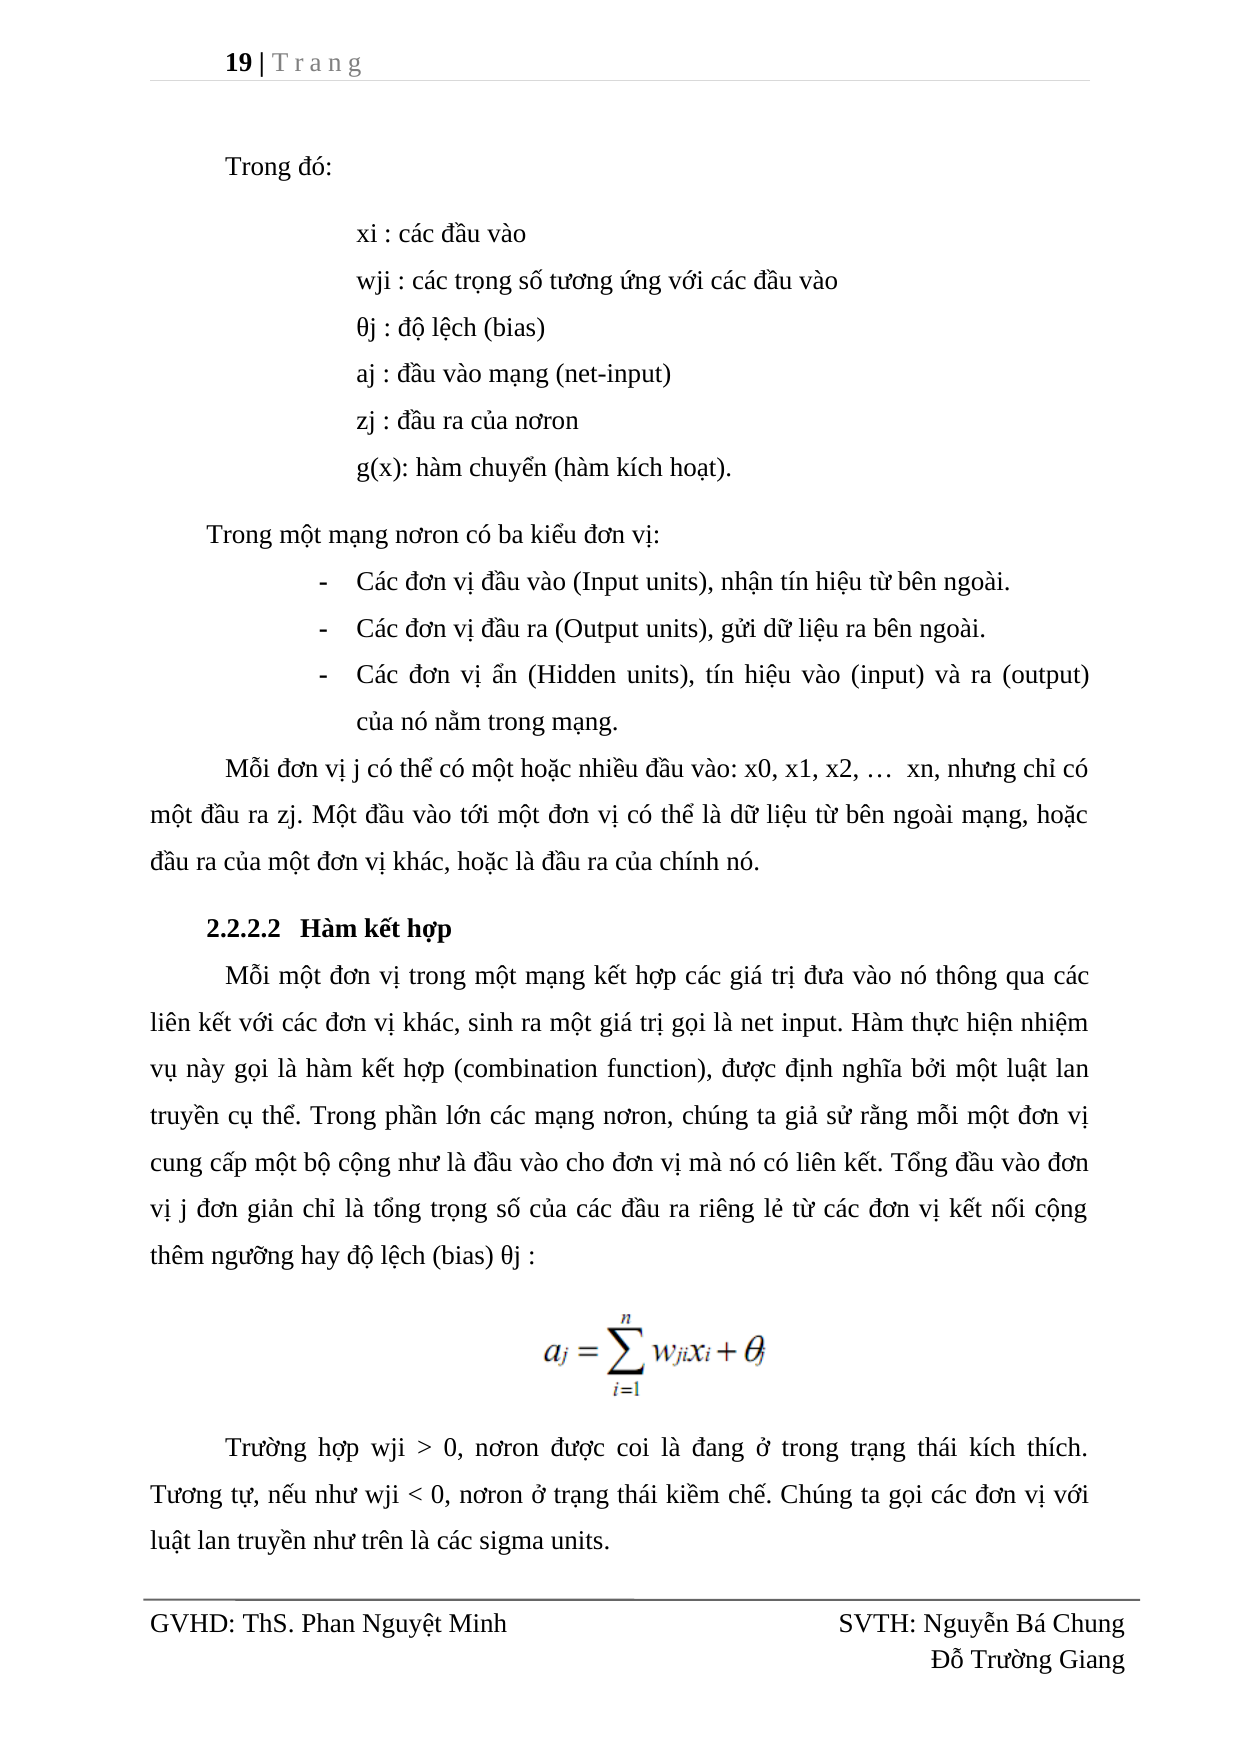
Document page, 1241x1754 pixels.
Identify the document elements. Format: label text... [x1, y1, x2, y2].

list Trường hợp wji > 0, nơron được coi là đang ở trong trạng thái kích thích. Tương tự, nếu như wji < 0, nơron ở trạng thái kiềm chế. Chúng ta gọi các đơn vị với luật lan truyền như trên là các sigma units. [150, 1431, 1090, 1556]
list Mỗi một đơn vị trong một mạng kết hợp các giá trị đưa vào nó thông qua các liên kết với các đơn vị khác, sinh ra một giá trị gọi là net input. Hàm thực hiện nhiệm vụ này gọi là hàm kết hợp (combination function), được định nghĩa bởi một luật lan truyền cụ thể. Trong phần lớn các mạng nơron, chúng ta giả sử rằng mỗi một đơn vị cung cấp một bộ cộng như là đầu vào cho đơn vị mà nó có liên kết. Tổng đầu vào đơn vị j đơn giản chỉ là tổng trọng số của các đầu ra riêng lẻ từ các đơn vị kết nối cộng thêm ngưỡng hay độ lệch (bias) θj : [150, 959, 1090, 1270]
text zj : đầu ra của nơron [281, 404, 1090, 435]
list Trong đó: [150, 150, 1090, 181]
text θj : độ lệch (bias) [281, 311, 1090, 342]
text wji : các trọng số tương ứng với các đầu vào [281, 264, 1090, 295]
text Trong một mạng nơron có ba kiểu đơn vị: [150, 518, 1090, 549]
list Các đơn vị đầu ra (Output units), gửi dữ liệu ra bên ngoài. [319, 612, 1090, 643]
subtitle Hàm kết hợp [206, 912, 1090, 944]
picture [530, 1285, 786, 1416]
list Các đơn vị đầu vào (Input units), nhận tín hiệu từ bên ngoài. [319, 565, 1090, 596]
text xi : các đầu vào [281, 217, 1090, 249]
list g(x): hàm chuyển (hàm kích hoạt). [281, 451, 1090, 482]
text aj : đầu vào mạng (net-input) [281, 357, 1090, 389]
list Mỗi đơn vị j có thể có một hoặc nhiều đầu vào: x0, x1, x2, … xn, nhưng chỉ có một đầu ra zj. Một đầu vào tới một đơn vị có thể là dữ liệu từ bên ngoài mạng, hoặc đầu ra của một đơn vị khác, hoặc là đầu ra của chính nó. [150, 752, 1090, 876]
list Các đơn vị ẩn (Hidden units), tín hiệu vào (input) và ra (output) của nó nằm trong mạng. [319, 658, 1090, 736]
